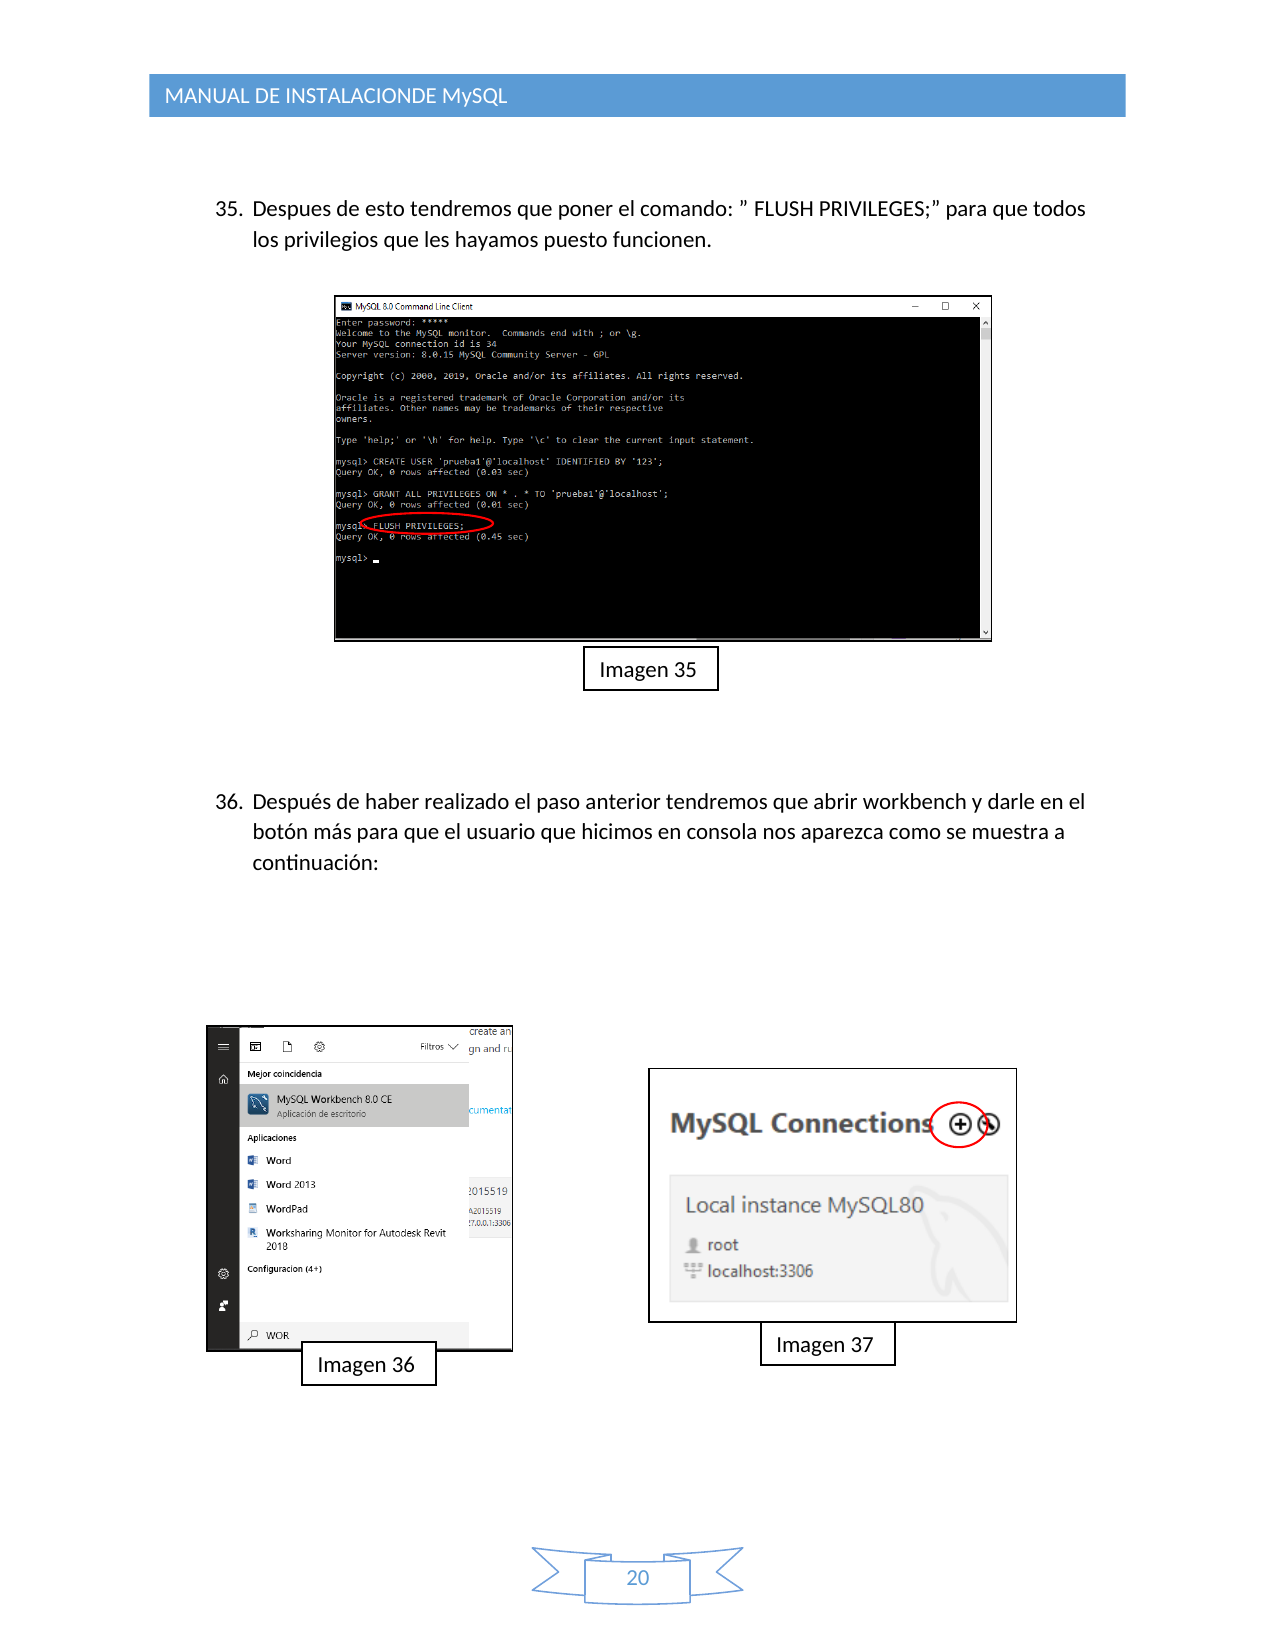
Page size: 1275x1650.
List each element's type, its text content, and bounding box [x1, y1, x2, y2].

picture [208, 1027, 512, 1350]
picture [650, 1069, 1016, 1321]
list Después de haber realizado el paso anterior tendremos que abrir workbench y darle en el botón más para que el usuario que hicimos en consola nos aparezca como se muestra a continuación: [215, 787, 1098, 876]
picture [335, 297, 991, 640]
list Despues de esto tendremos que poner el comando: ” FLUSH PRIVILEGES;” para que todos los privilegios que les hayamos puesto funcionen. [215, 194, 1098, 253]
